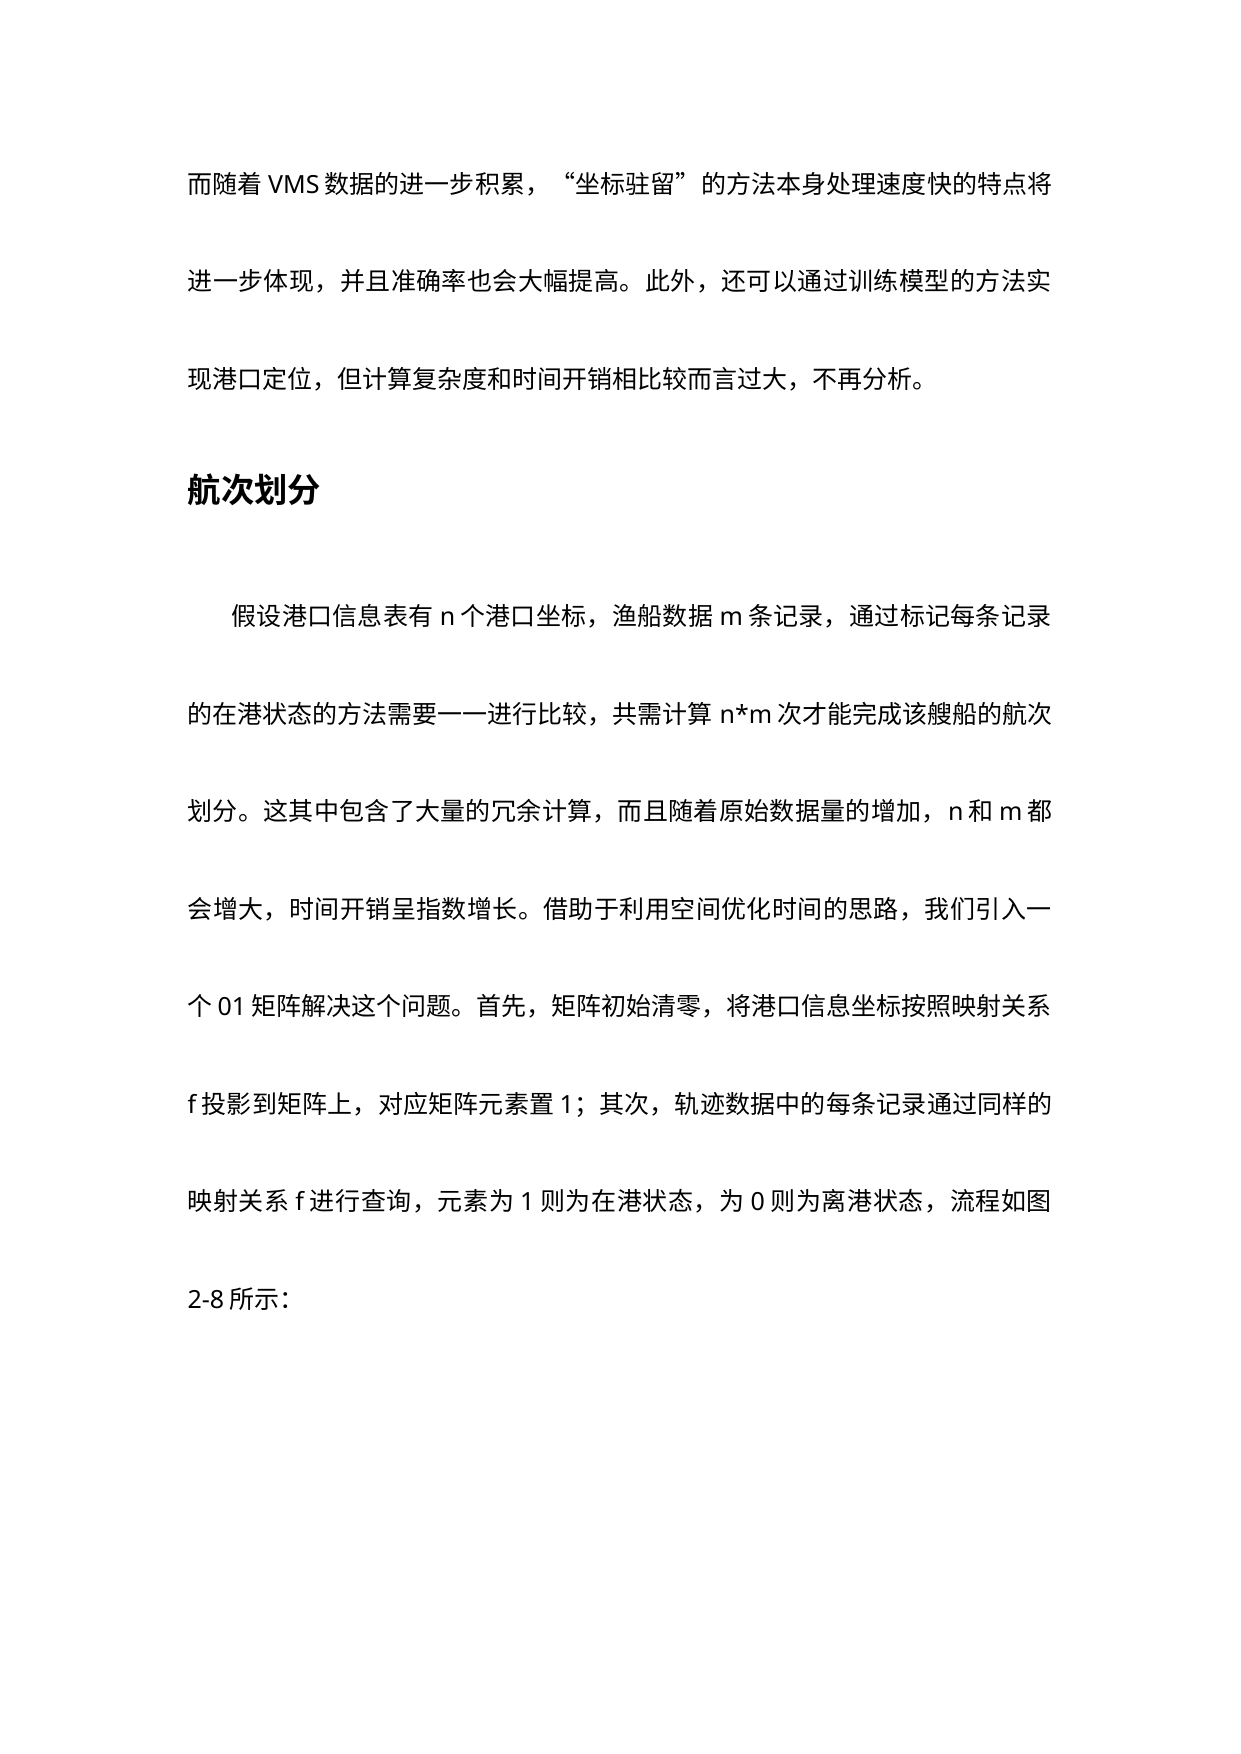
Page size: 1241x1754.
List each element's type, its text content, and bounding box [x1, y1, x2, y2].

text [187, 150, 1053, 410]
subtitle 航次划分 [187, 455, 1053, 520]
text 假设港口信息表有n个港口坐标，渔船数据m条记录，通过标记每条记录的在港状态的方法需要一一进行比较，共需计算n*m次才能完成该艘船的航次划分。这其中包含了大量的冗余计算，而且随着原始数据量的增加，n和m都会增大，时间开销呈指数增长。借助于利用空间优化时间的思路，我们引入一个01矩阵解决这个问题。首先，矩阵初始清零，将港口信息坐标按照映射关系f投影到矩阵上，对应矩阵元素置1；其次，轨迹数据中的每条记录通过同样的映射关系f进行查询，元素为1则为在港状态，为0则为离港状态，流程如图2-8所示： [187, 582, 1053, 1330]
